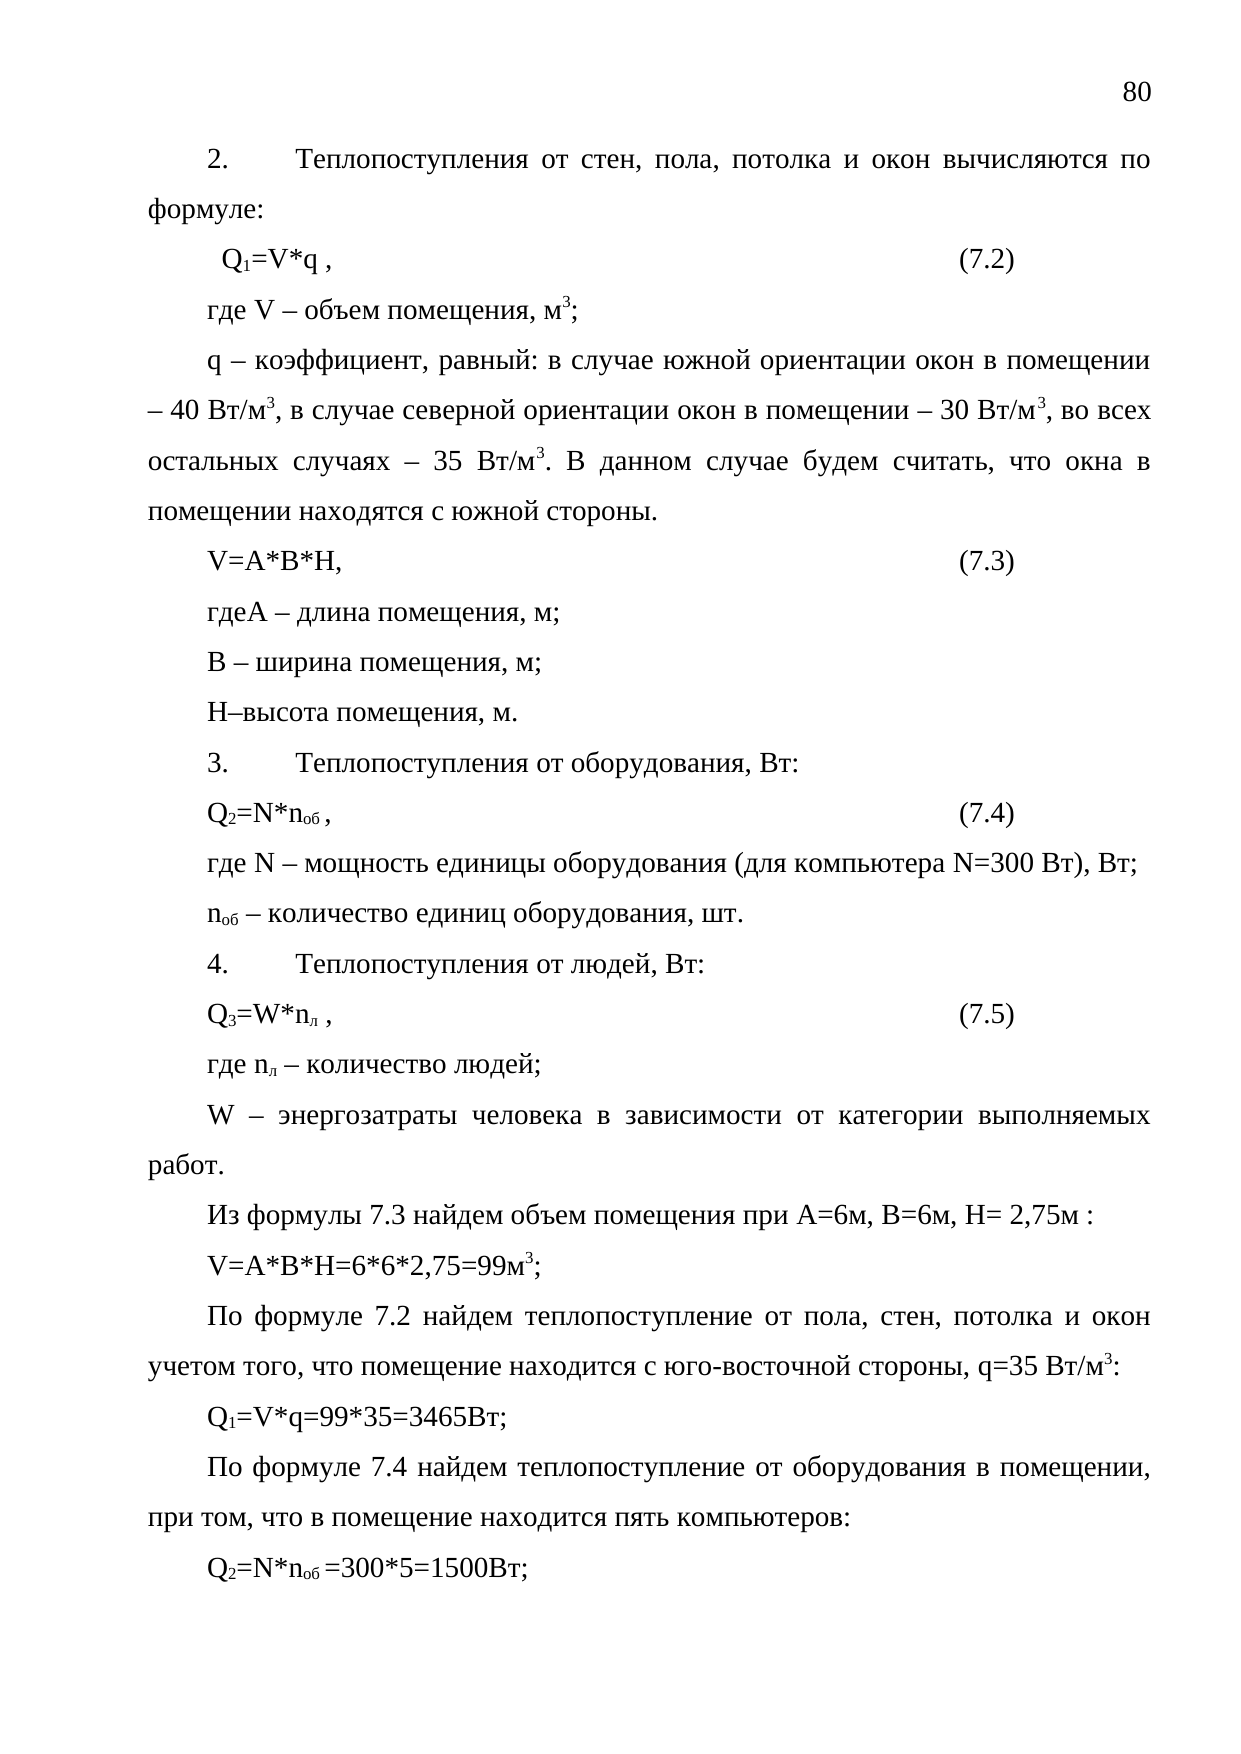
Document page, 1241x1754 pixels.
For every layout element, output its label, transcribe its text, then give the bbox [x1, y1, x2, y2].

text nоб – количество единиц оборудования, шт. [148, 896, 1152, 929]
text Q1=V*q , (7.2) [148, 242, 1152, 275]
text q – коэффициент, равный: в случае южной ориентации окон в помещении – 40 Вт/м3, в случае северной ориентации окон в помещении – 30 Вт/м3, во всех остальных случаях – 35 Вт/м3. В данном случае будем считать, что окна в помещении находятся с южной стороны. [148, 342, 1152, 527]
text Q2=N*nоб =300*5=1500Вт; [148, 1550, 1152, 1583]
list Теплопоступления от оборудования, Вт: [148, 745, 1152, 778]
text По формуле 7.4 найдем теплопоступление от оборудования в помещении, при том, что в помещение находится пять компьютеров: [148, 1449, 1152, 1533]
text По формуле 7.2 найдем теплопоступление от пола, стен, потолка и окон учетом того, что помещение находится с юго-восточной стороны, q=35 Вт/м3: [148, 1298, 1152, 1382]
text где N – мощность единицы оборудования (для компьютера N=300 Вт), Вт; [148, 845, 1152, 879]
text Из формулы 7.3 найдем объем помещения при A=6м, B=6м, H= 2,75м : [148, 1197, 1152, 1231]
list Теплопоступления от стен, пола, потолка и окон вычисляются по формуле: [148, 141, 1152, 225]
text где V – объем помещения, м3; [148, 292, 1152, 325]
text V=A*B*H=6*6*2,75=99м3; [148, 1248, 1152, 1281]
text Q3=W*nл , (7.5) [148, 996, 1152, 1030]
text B – ширина помещения, м; [148, 644, 1152, 678]
text где nл – количество людей; [148, 1047, 1152, 1080]
text Q1=V*q=99*35=3465Вт; [148, 1399, 1152, 1432]
text V=A*B*H, (7.3) [148, 543, 1152, 577]
text H–высота помещения, м. [148, 694, 1152, 728]
list Теплопоступления от людей, Вт: [148, 946, 1152, 979]
text Q2=N*nоб , (7.4) [148, 795, 1152, 828]
text W – энергозатраты человека в зависимости от категории выполняемых работ. [148, 1097, 1152, 1181]
text гдеA – длина помещения, м; [148, 594, 1152, 627]
